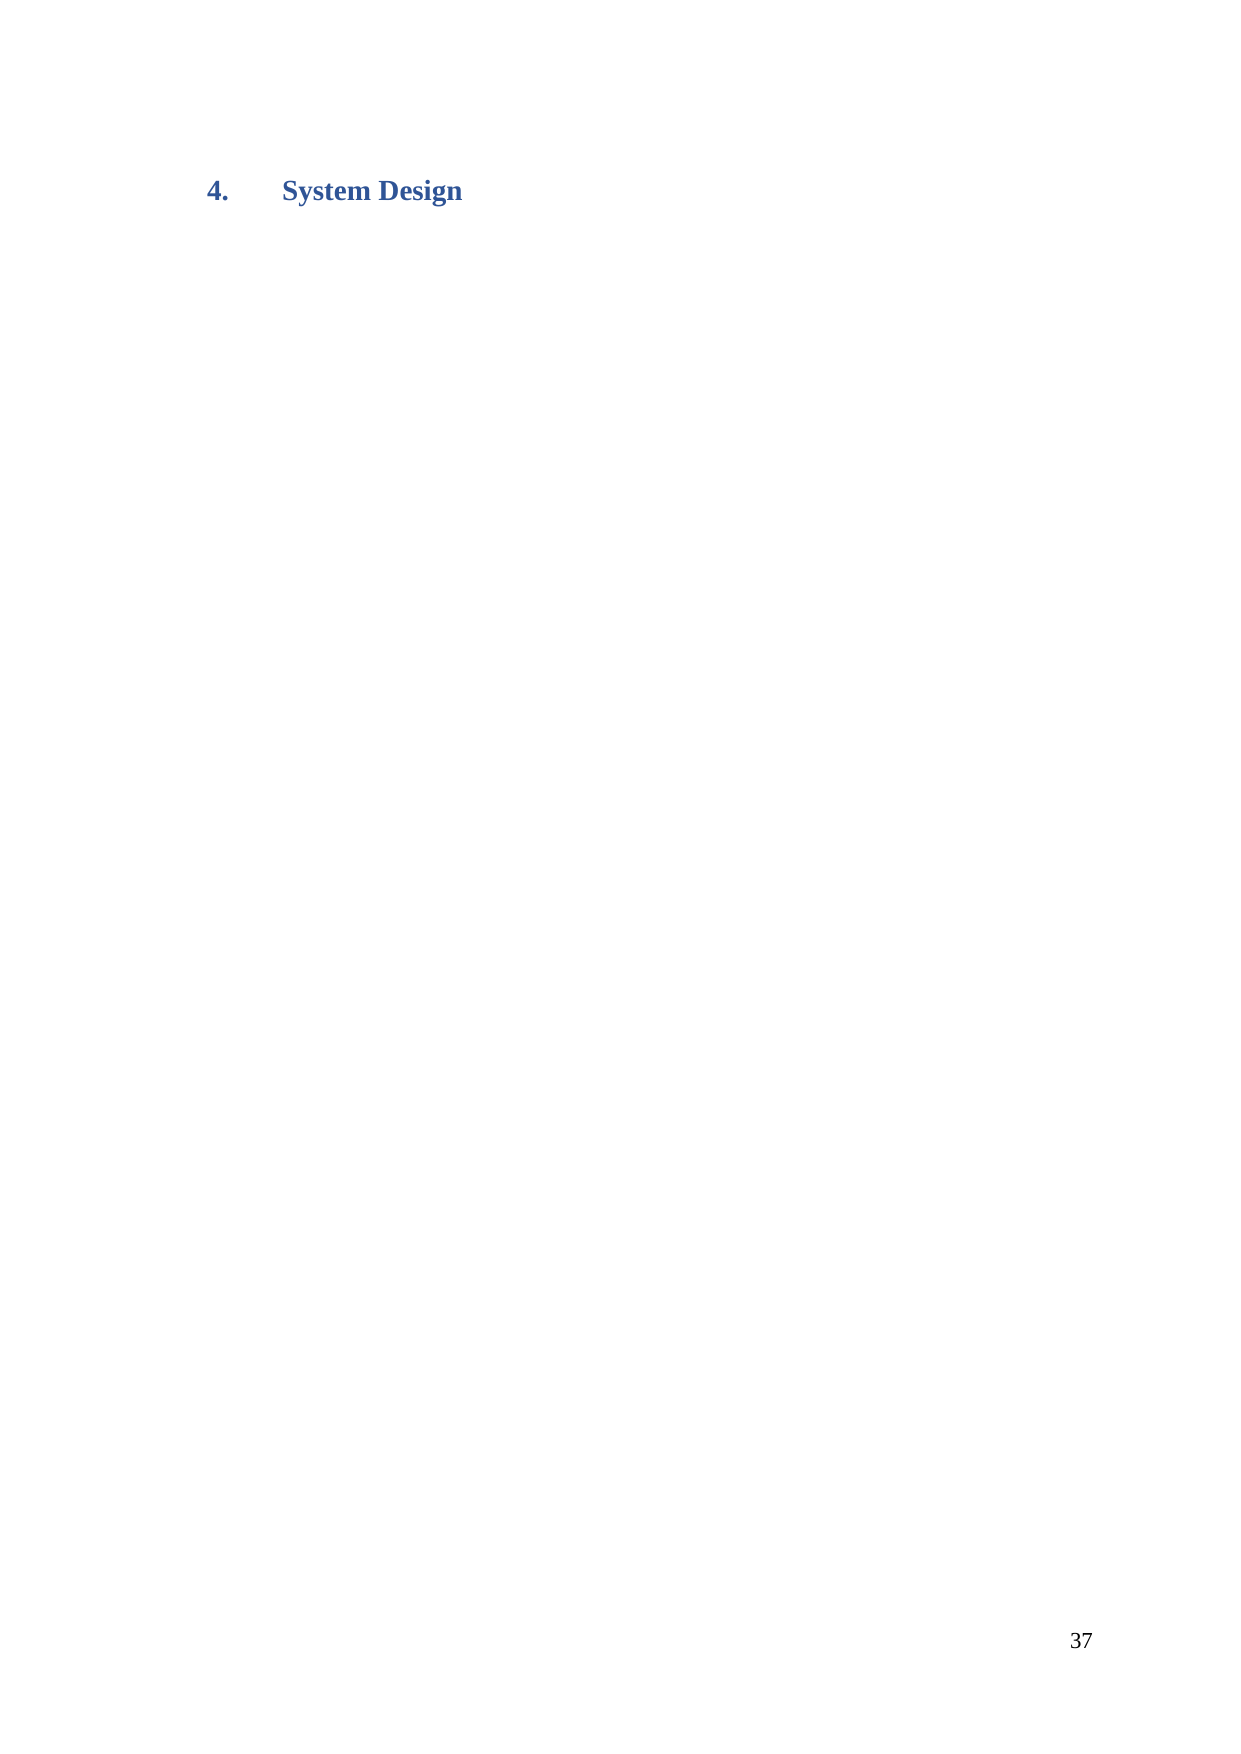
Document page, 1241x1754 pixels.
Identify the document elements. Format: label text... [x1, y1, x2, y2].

subtitle System Design [207, 173, 1092, 206]
